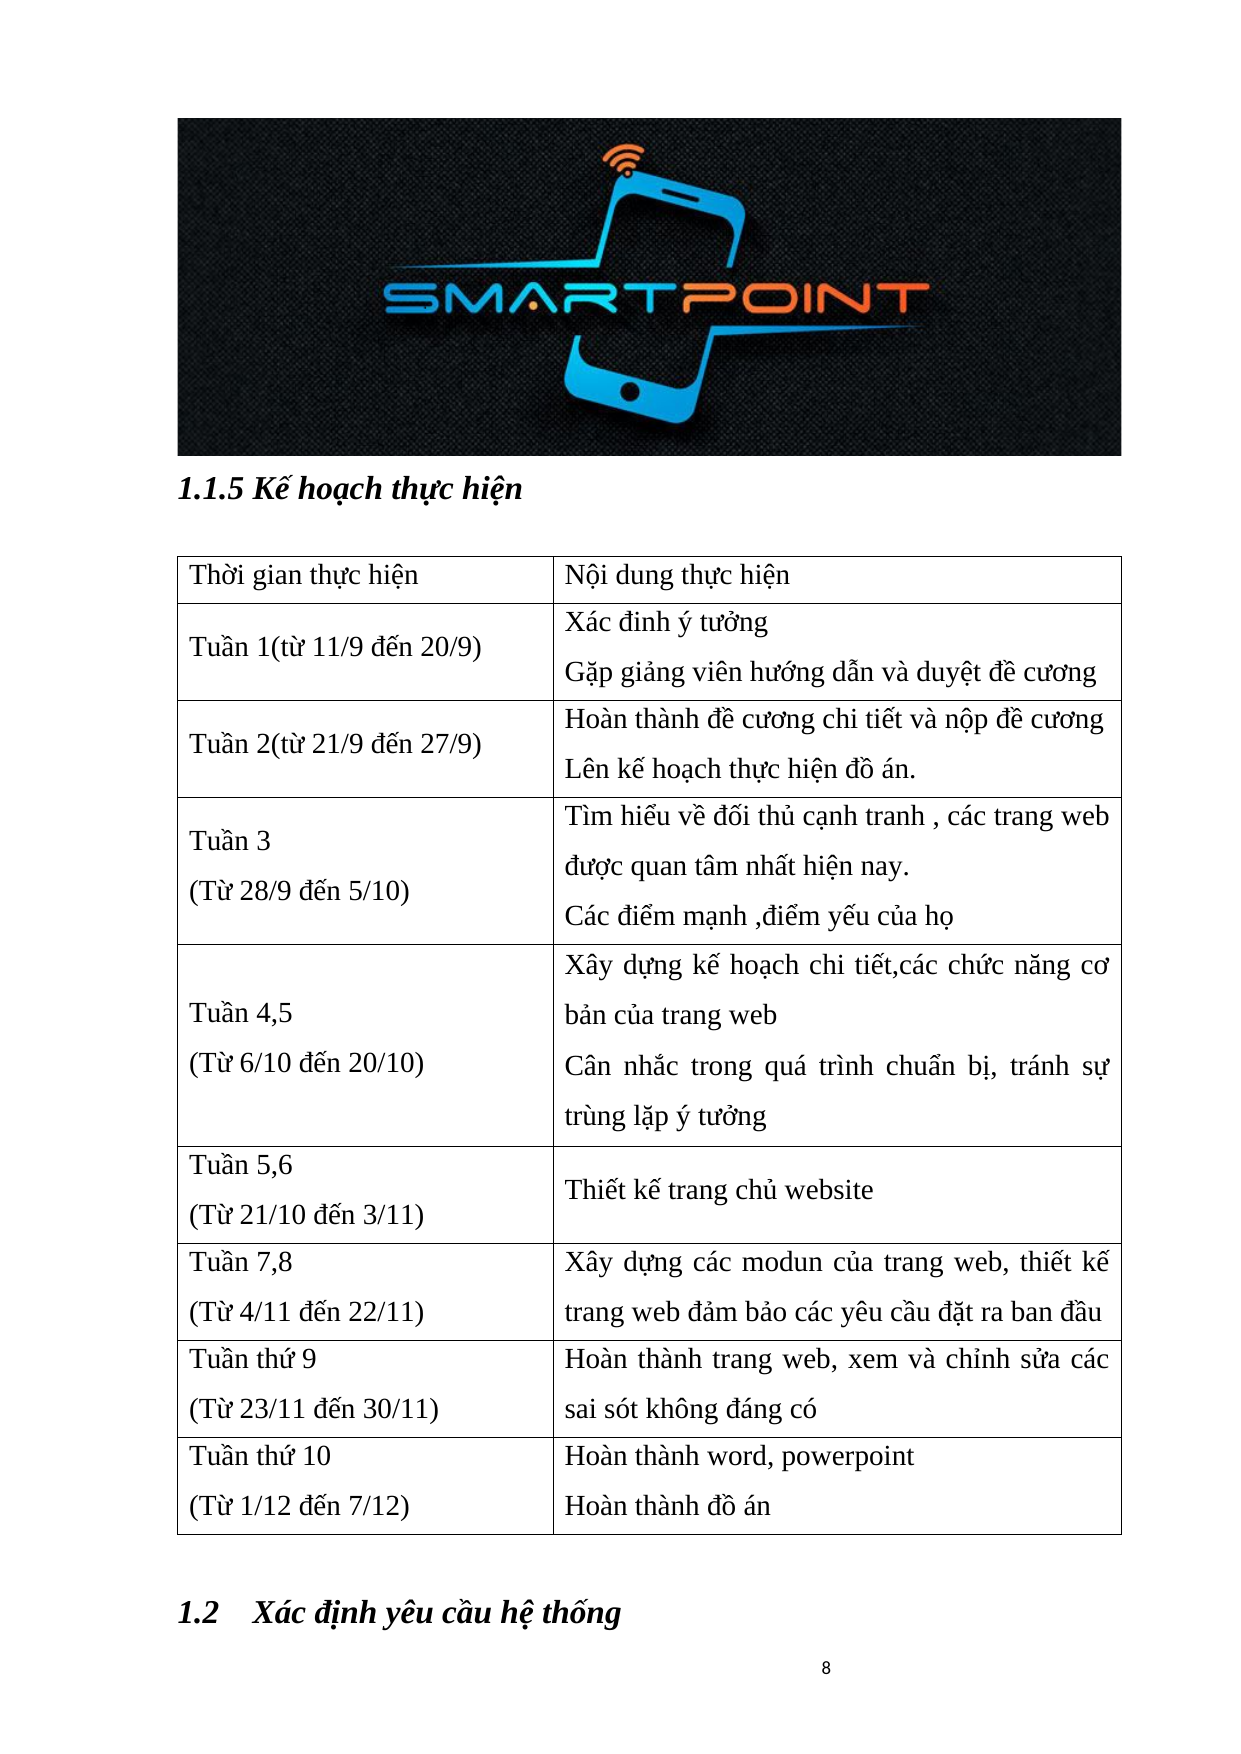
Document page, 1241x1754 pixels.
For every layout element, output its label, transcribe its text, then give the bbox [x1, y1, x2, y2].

table_cell Tuần thứ 10 (Từ 1/12 đến 7/12) [178, 1438, 553, 1533]
table_cell Tuần thứ 9 (Từ 23/11 đến 30/11) [178, 1341, 553, 1437]
table_cell Tìm hiểu về đối thủ cạnh tranh , các trang web được quan tâm nhất hiện nay. Các điểm mạnh ,điểm yếu của họ [554, 798, 1121, 944]
table_header Thời gian thực hiện [178, 557, 553, 603]
list Xác định yêu cầu hệ thống [177, 1592, 1122, 1630]
table_cell Xây dựng kế hoạch chi tiết,các chức năng cơ bản của trang web Cân nhắc trong quá trình chuẩn bị, tránh sự trùng lặp ý tưởng [554, 945, 1121, 1146]
table_cell Hoàn thành word, powerpoint Hoàn thành đồ án [554, 1438, 1121, 1533]
table_cell Thiết kế trang chủ website [554, 1147, 1121, 1243]
table_cell Xác đinh ý tưởng Gặp giảng viên hướng dẫn và duyệt đề cương [554, 604, 1121, 700]
table_cell Hoàn thành đề cương chi tiết và nộp đề cương Lên kế hoạch thực hiện đồ án. [554, 701, 1121, 797]
table_cell Tuần 2(từ 21/9 đến 27/9) [178, 701, 553, 797]
table_cell Tuần 3 (Từ 28/9 đến 5/10) [178, 798, 553, 944]
table_cell Xây dựng các modun của trang web, thiết kế trang web đảm bảo các yêu cầu đặt ra ban đầu [554, 1244, 1121, 1340]
text 1.1.5 Kế hoạch thực hiện [177, 468, 1122, 506]
table_header Nội dung thực hiện [554, 557, 1121, 603]
table_cell Tuần 4,5 (Từ 6/10 đến 20/10) [178, 945, 553, 1146]
table_cell Hoàn thành trang web, xem và chỉnh sửa các sai sót không đáng có [554, 1341, 1121, 1437]
table_cell Tuần 1(từ 11/9 đến 20/9) [178, 604, 553, 700]
table_cell Tuần 5,6 (Từ 21/10 đến 3/11) [178, 1147, 553, 1243]
table_cell Tuần 7,8 (Từ 4/11 đến 22/11) [178, 1244, 553, 1340]
picture [177, 118, 1122, 456]
